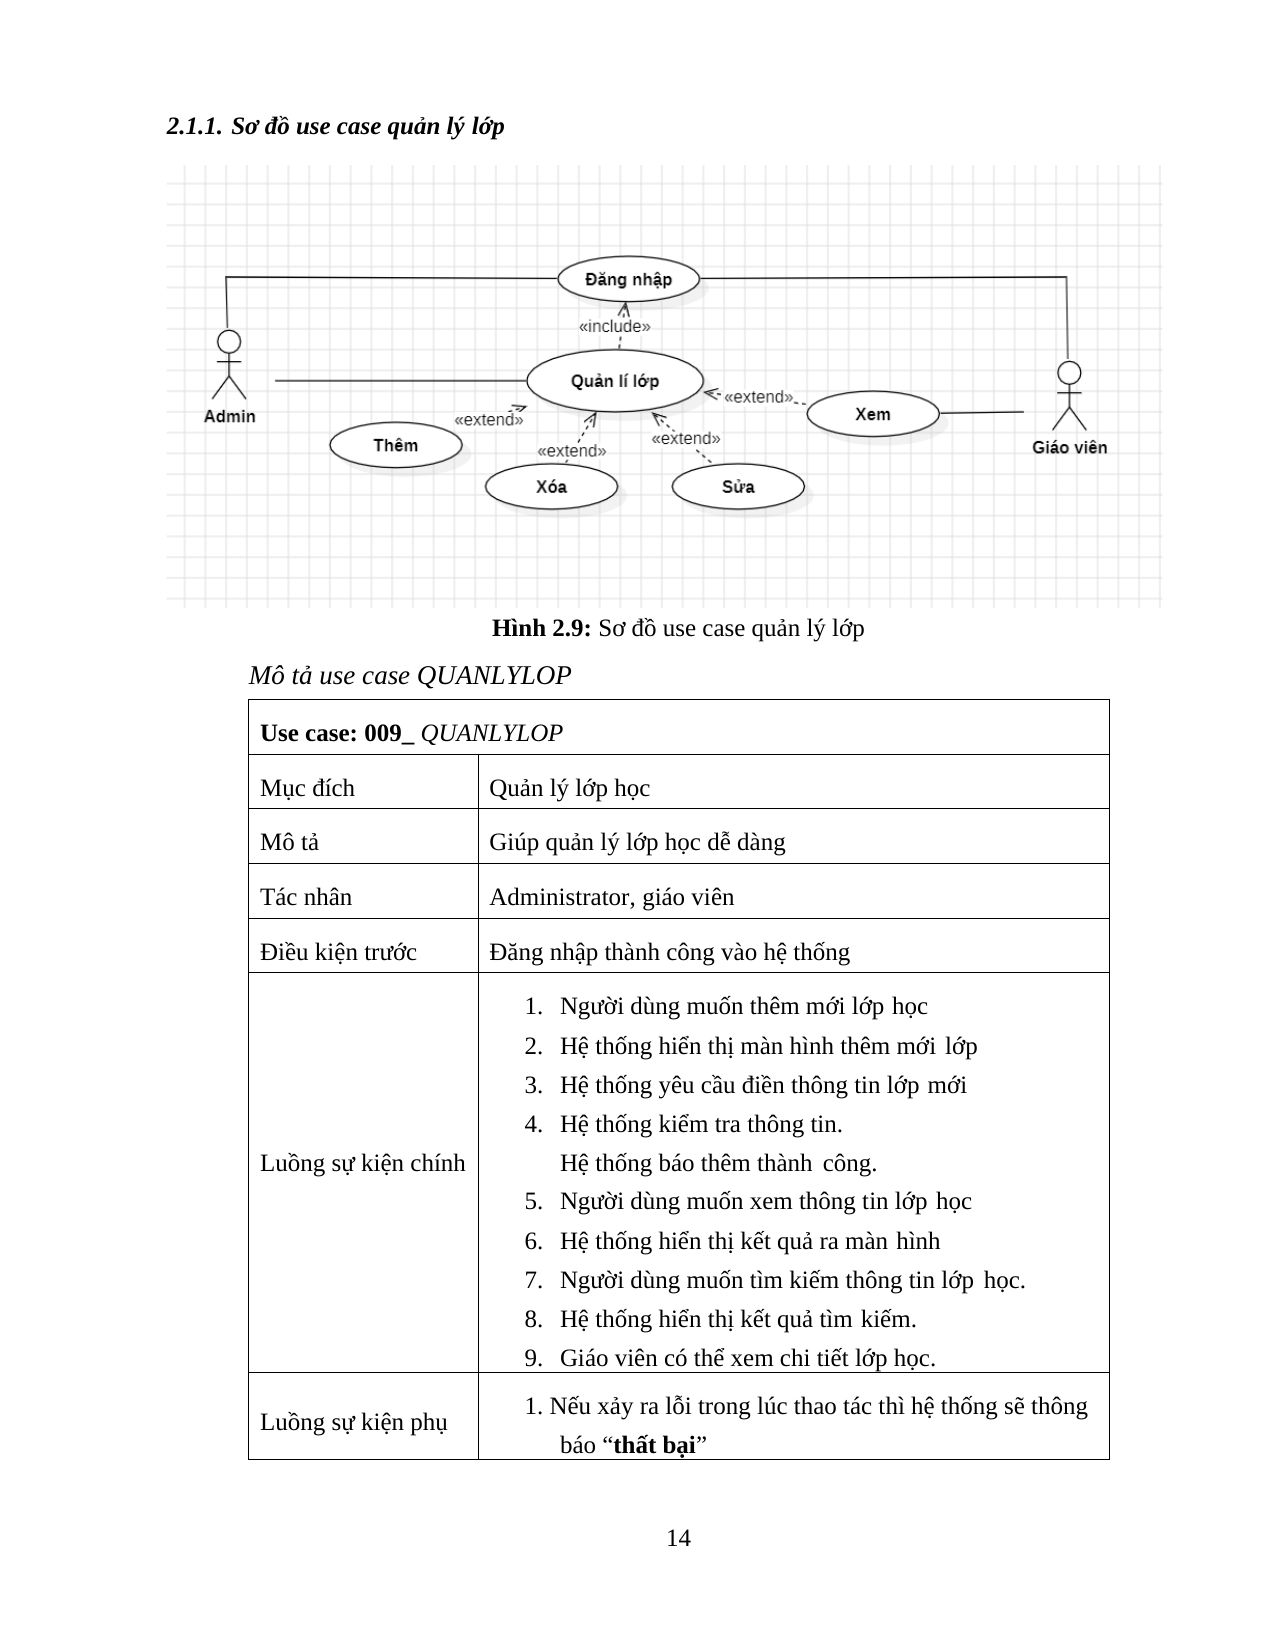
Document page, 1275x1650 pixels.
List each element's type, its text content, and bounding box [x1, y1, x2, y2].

subtitle Mô tả use case QUANLYLOP [248, 659, 1162, 691]
picture [166, 165, 1163, 608]
table_cell Giúp quản lý lớp học dễ dàng [479, 809, 1109, 863]
table_header Use case: 009_ QUANLYLOP [249, 700, 1109, 753]
table_cell Tác nhân [249, 864, 478, 917]
table_cell Đăng nhập thành công vào hệ thống [479, 919, 1109, 972]
table_cell Điều kiện trước [249, 919, 478, 972]
table_cell Mục đích [249, 755, 478, 808]
table_cell Quản lý lớp học [479, 755, 1109, 808]
table_cell Administrator, giáo viên [479, 864, 1109, 917]
text Hình 2.9: Sơ đồ use case quản lý lớp [443, 613, 913, 641]
table_cell Mô tả [249, 809, 478, 863]
table_cell 1. Nếu xảy ra lỗi trong lúc thao tác thì hệ thống sẽ thông báo “thất bại” [479, 1373, 1109, 1459]
table_cell Luồng sự kiện chính [249, 973, 478, 1372]
table_cell Luồng sự kiện phụ [249, 1373, 478, 1459]
table_cell Người dùng muốn thêm mới lớp học Hệ thống hiển thị màn hình thêm mới lớp Hệ thống yêu cầu điền thông tin lớp mới Hệ thống kiểm tra thông tin. Hệ thống báo thêm thành công. Người dùng muốn xem thông tin lớp học Hệ thống hiển thị kết quả ra màn hình Người dùng muốn tìm kiếm thông tin lớp học. Hệ thống hiển thị kết quả tìm kiếm. Giáo viên có thể xem chi tiết lớp học. [479, 973, 1109, 1372]
subtitle Sơ đồ use case quản lý lớp [167, 111, 1162, 140]
